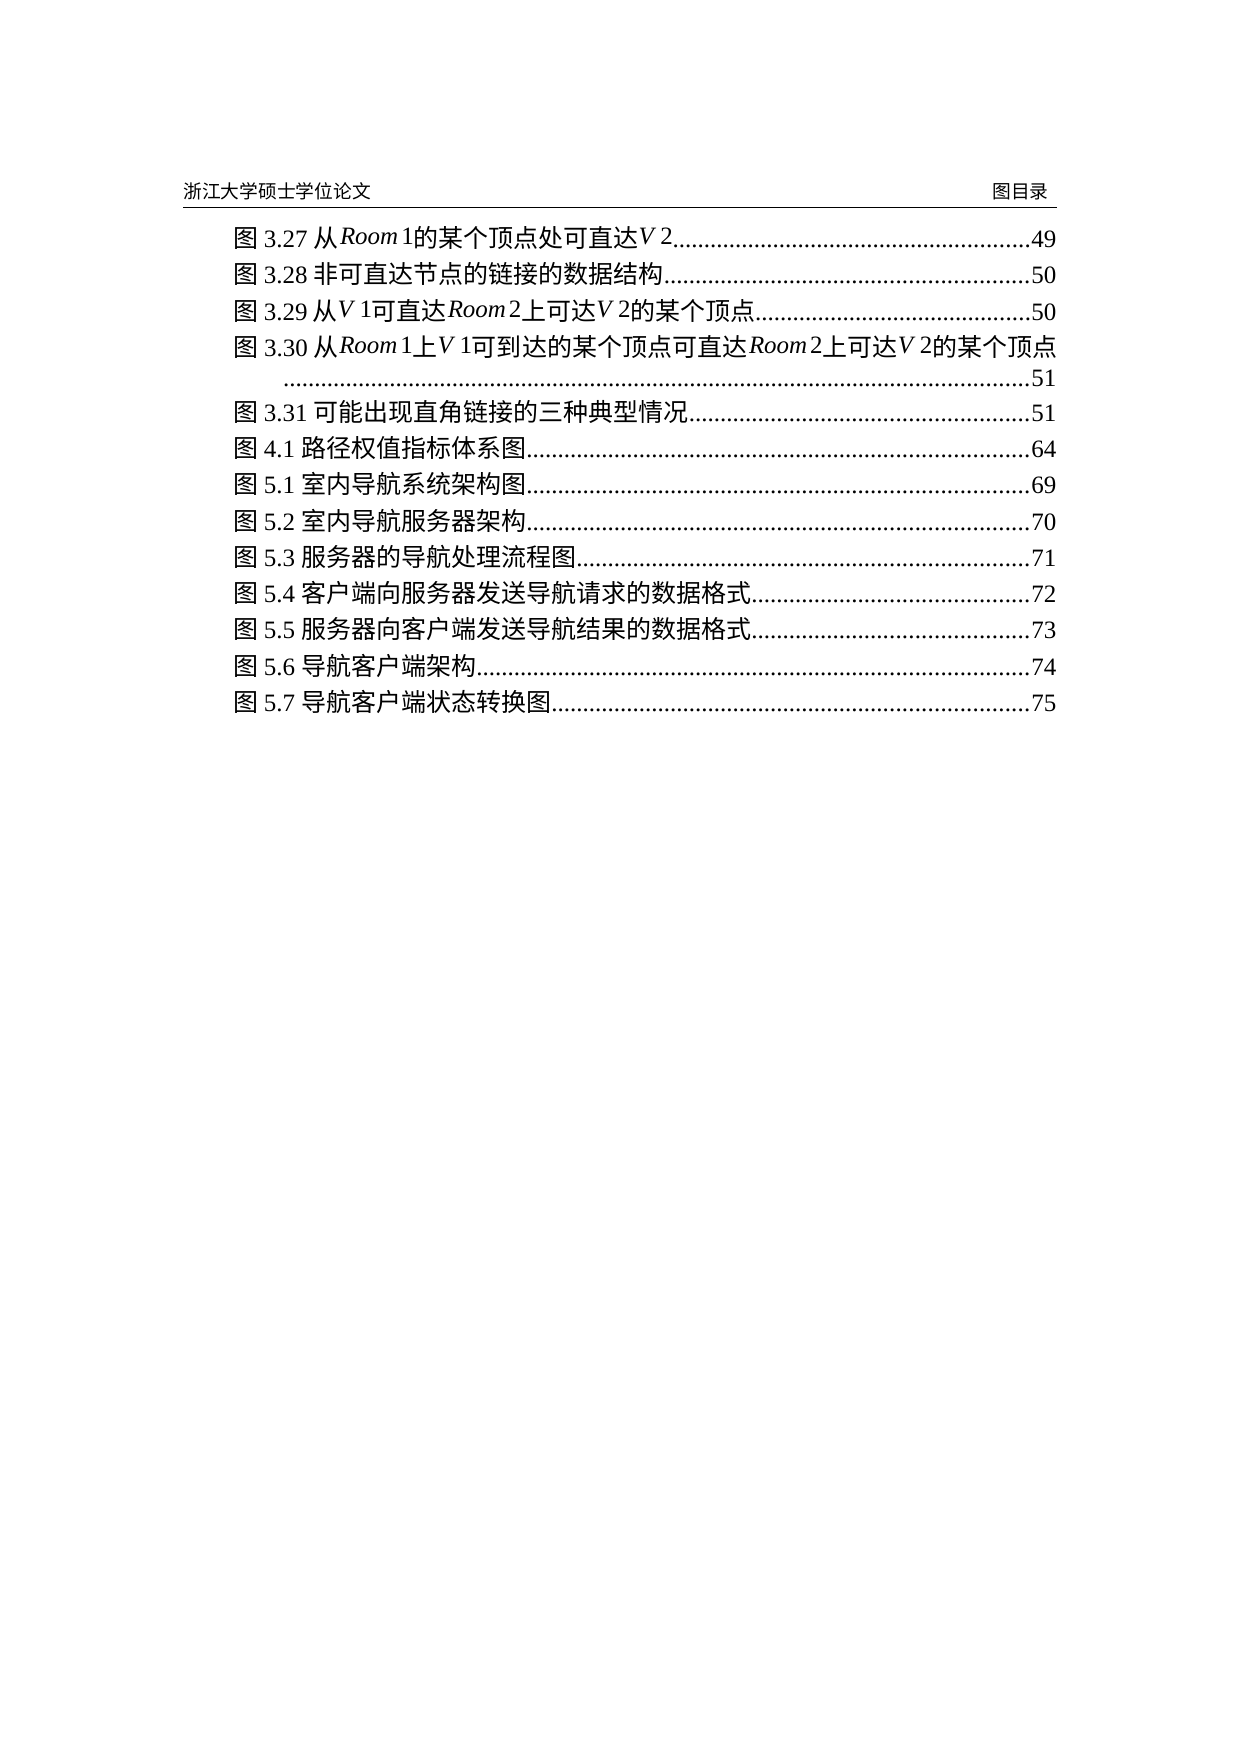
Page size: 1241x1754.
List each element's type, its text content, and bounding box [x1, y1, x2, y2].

text 图 5.2 室内导航服务器架构 70 [233, 501, 1057, 537]
text 图 5.7 导航客户端状态转换图 75 [233, 682, 1057, 718]
text 图 4.1 路径权值指标体系图 64 [233, 428, 1057, 465]
text 图 3.31 可能出现直角链接的三种典型情况 51 [233, 392, 1057, 428]
text 图 5.1 室内导航系统架构图 69 [233, 465, 1057, 501]
text 图 3.27 从的某个顶点处可直达 49 [233, 218, 1057, 255]
text 图 5.3 服务器的导航处理流程图 71 [233, 537, 1057, 573]
text 图 5.4 客户端向服务器发送导航请求的数据格式 72 [233, 573, 1057, 610]
text 图 3.30从上可到达的某个顶点可直达上可达的某个顶点 51 [233, 327, 1057, 392]
text 图 5.6 导航客户端架构 74 [233, 646, 1057, 682]
text 图 5.5 服务器向客户端发送导航结果的数据格式 73 [233, 610, 1057, 646]
text 图 3.28 非可直达节点的链接的数据结构 50 [233, 255, 1057, 291]
text 图 3.29从可直达上可达的某个顶点 50 [233, 291, 1057, 327]
